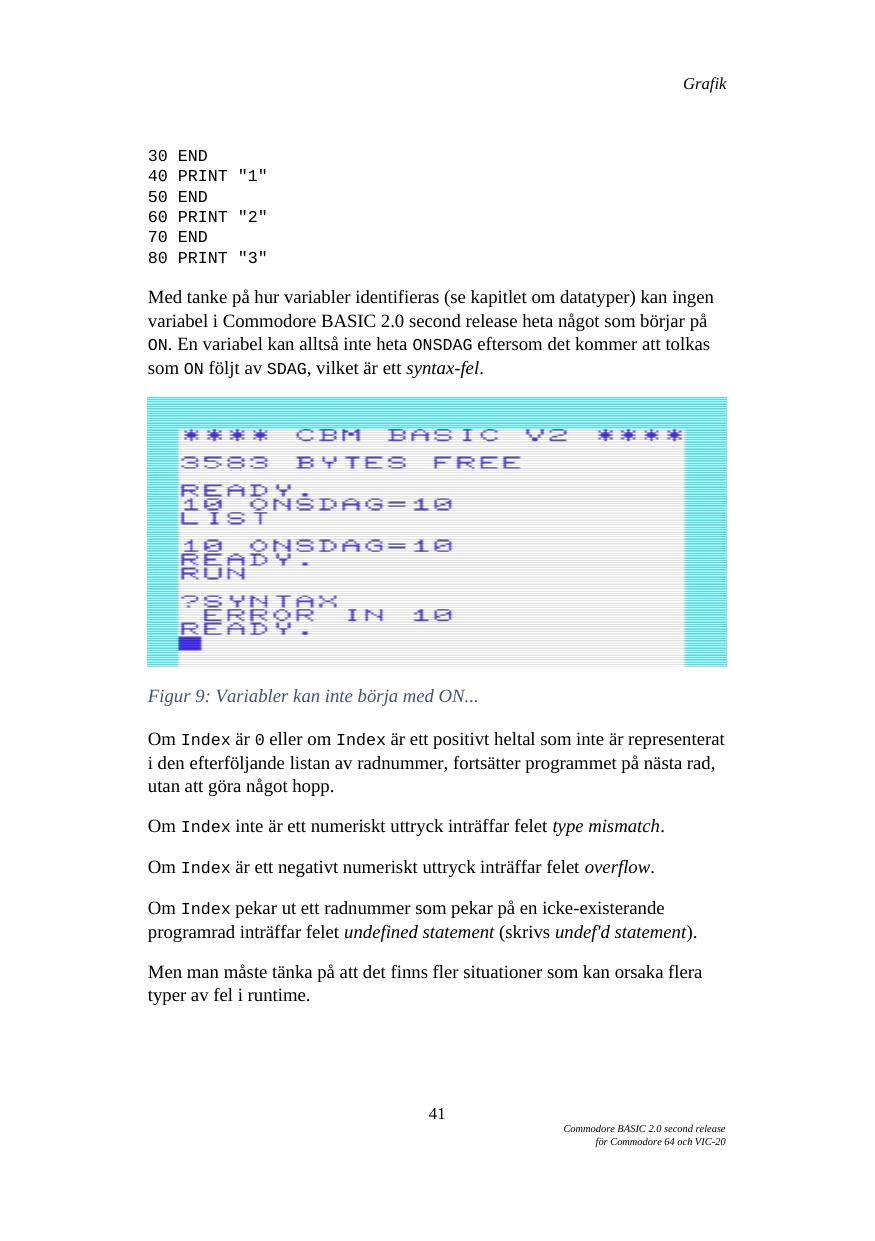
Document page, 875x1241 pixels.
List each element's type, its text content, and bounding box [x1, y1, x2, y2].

text Om Index inte är ett numeriskt uttryck inträffar felet type mismatch. [148, 815, 726, 837]
picture [147, 397, 727, 667]
text Om Index pekar ut ett radnummer som pekar på en icke-existerande programrad inträffar felet undefined statement (skrivs undef'd statement). [148, 897, 726, 942]
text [148, 148, 726, 268]
text Men man måste tänka på att det finns fler situationer som kan orsaka flera typer av fel i runtime. [148, 961, 726, 1006]
text Med tanke på hur variabler identifieras (se kapitlet om datatyper) kan ingen variabel i Commodore BASIC 2.0 second release heta något som börjar på ON. En variabel kan alltså inte heta ONSDAG eftersom det kommer att tolkas som ON följt av SDAG, vilket är ett syntax-fel. [148, 286, 726, 379]
text Om Index är ett negativt numeriskt uttryck inträffar felet overflow. [148, 856, 726, 878]
text Om Index är 0 eller om Index är ett positivt heltal som inte är representerat i den efterföljande listan av radnummer, fortsätter programmet på nästa rad, utan att göra något hopp. [148, 727, 726, 796]
